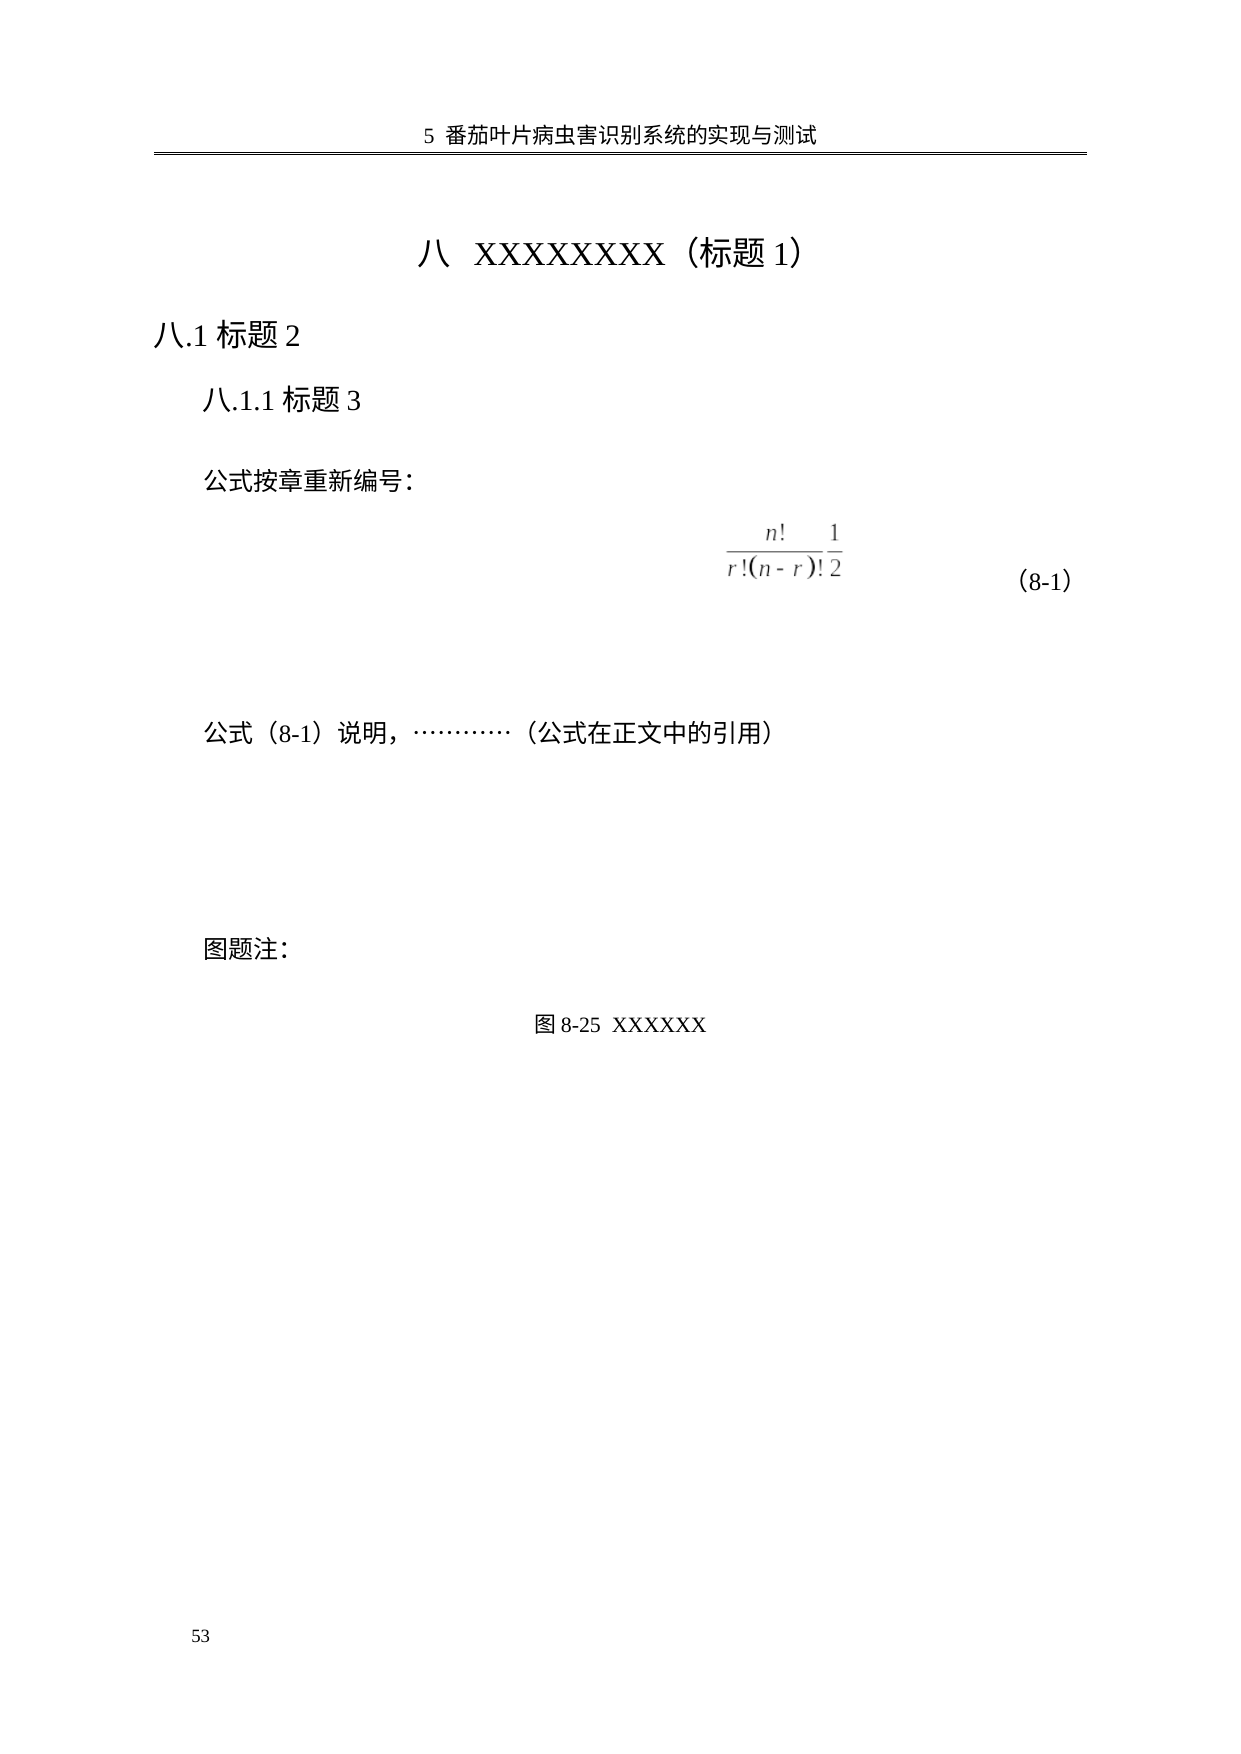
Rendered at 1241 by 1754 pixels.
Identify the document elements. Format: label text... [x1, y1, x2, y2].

text 公式（8-1）说明，…………（公式在正文中的引用） [153, 713, 1087, 750]
text （8-1） [153, 518, 1087, 598]
subtitle 标题3 [202, 377, 1087, 419]
subtitle 标题2 [153, 310, 1087, 355]
text 公式按章重新编号： [153, 462, 1087, 498]
text 图题注： [153, 929, 1087, 966]
subtitle XXXXXXXX（标题1） [153, 227, 1087, 275]
